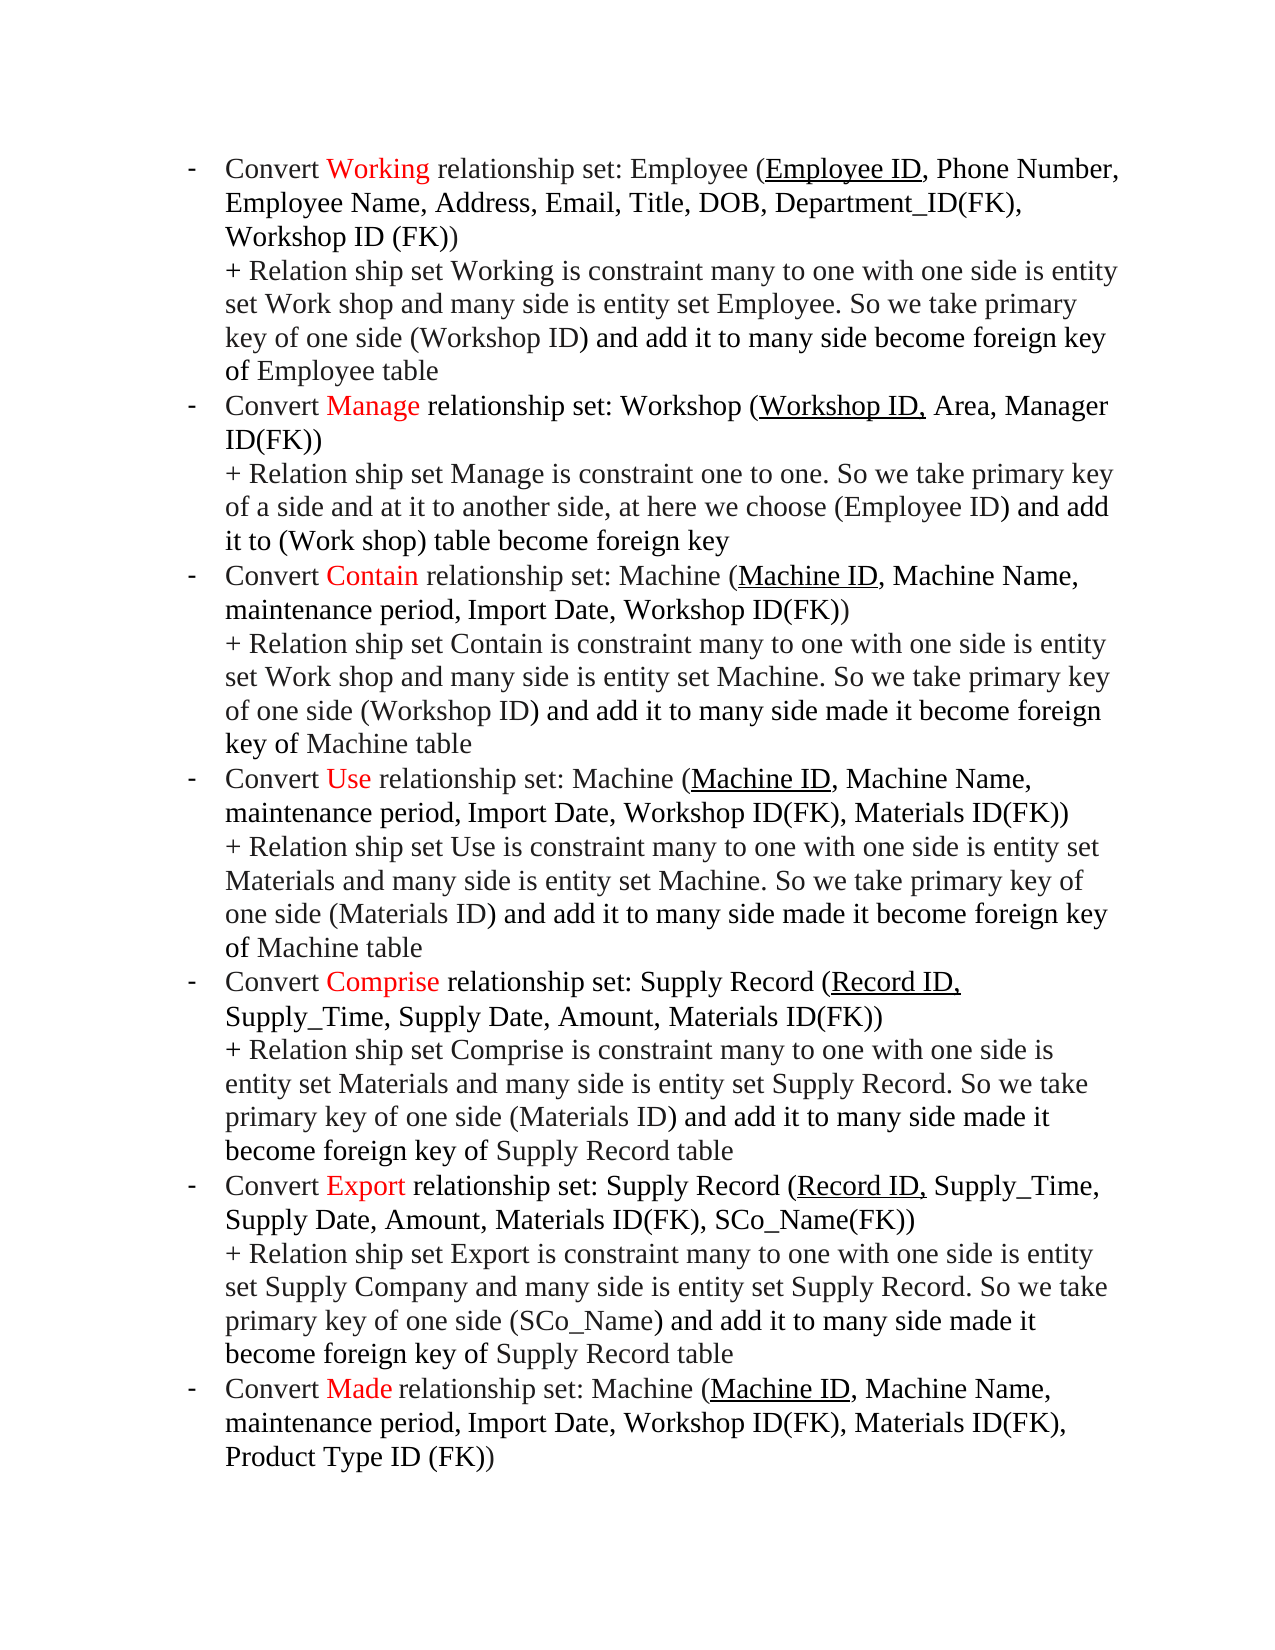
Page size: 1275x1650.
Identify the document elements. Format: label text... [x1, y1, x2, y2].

list Convert Comprise relationship set: Supply Record (Record ID, Supply_Time, Supply Date, Amount, Materials ID(FK)) [187, 963, 1125, 1032]
list Convert Use relationship set: Machine (Machine ID, Machine Name, maintenance period, Import Date, Workshop ID(FK), Materials ID(FK)) [187, 760, 1125, 829]
list + Relation ship set Export is constraint many to one with one side is entity set Supply Company and many side is entity set Supply Record. So we take primary key of one side (SCo_Name) and add it to many side made it become foreign key of Supply Record table [225, 1236, 1125, 1370]
list Convert Working relationship set: Employee (Employee ID, Phone Number, Employee Name, Address, Email, Title, DOB, Department_ID(FK), Workshop ID (FK)) [187, 150, 1125, 253]
list Convert Made relationship set: Machine (Machine ID, Machine Name, maintenance period, Import Date, Workshop ID(FK), Materials ID(FK), Product Type ID (FK)) [187, 1370, 1125, 1473]
list + Relation ship set Comprise is constraint many to one with one side is entity set Materials and many side is entity set Supply Record. So we take primary key of one side (Materials ID) and add it to many side made it become foreign key of Supply Record table [225, 1032, 1125, 1167]
list Convert Manage relationship set: Workshop (Workshop ID, Area, Manager ID(FK)) [187, 387, 1125, 456]
list + Relation ship set Working is constraint many to one with one side is entity set Work shop and many side is entity set Employee. So we take primary key of one side (Workshop ID) and add it to many side become foreign key of Employee table [225, 253, 1125, 387]
list + Relation ship set Use is constraint many to one with one side is entity set Materials and many side is entity set Machine. So we take primary key of one side (Materials ID) and add it to many side made it become foreign key of Machine table [225, 829, 1125, 963]
list + Relation ship set Contain is constraint many to one with one side is entity set Work shop and many side is entity set Machine. So we take primary key of one side (Workshop ID) and add it to many side made it become foreign key of Machine table [225, 626, 1125, 760]
list Convert Contain relationship set: Machine (Machine ID, Machine Name, maintenance period, Import Date, Workshop ID(FK)) [187, 557, 1125, 626]
list + Relation ship set Manage is constraint one to one. So we take primary key of a side and at it to another side, at here we choose (Employee ID) and add it to (Work shop) table become foreign key [225, 456, 1125, 557]
list Convert Export relationship set: Supply Record (Record ID, Supply_Time, Supply Date, Amount, Materials ID(FK), SCo_Name(FK)) [187, 1167, 1125, 1236]
